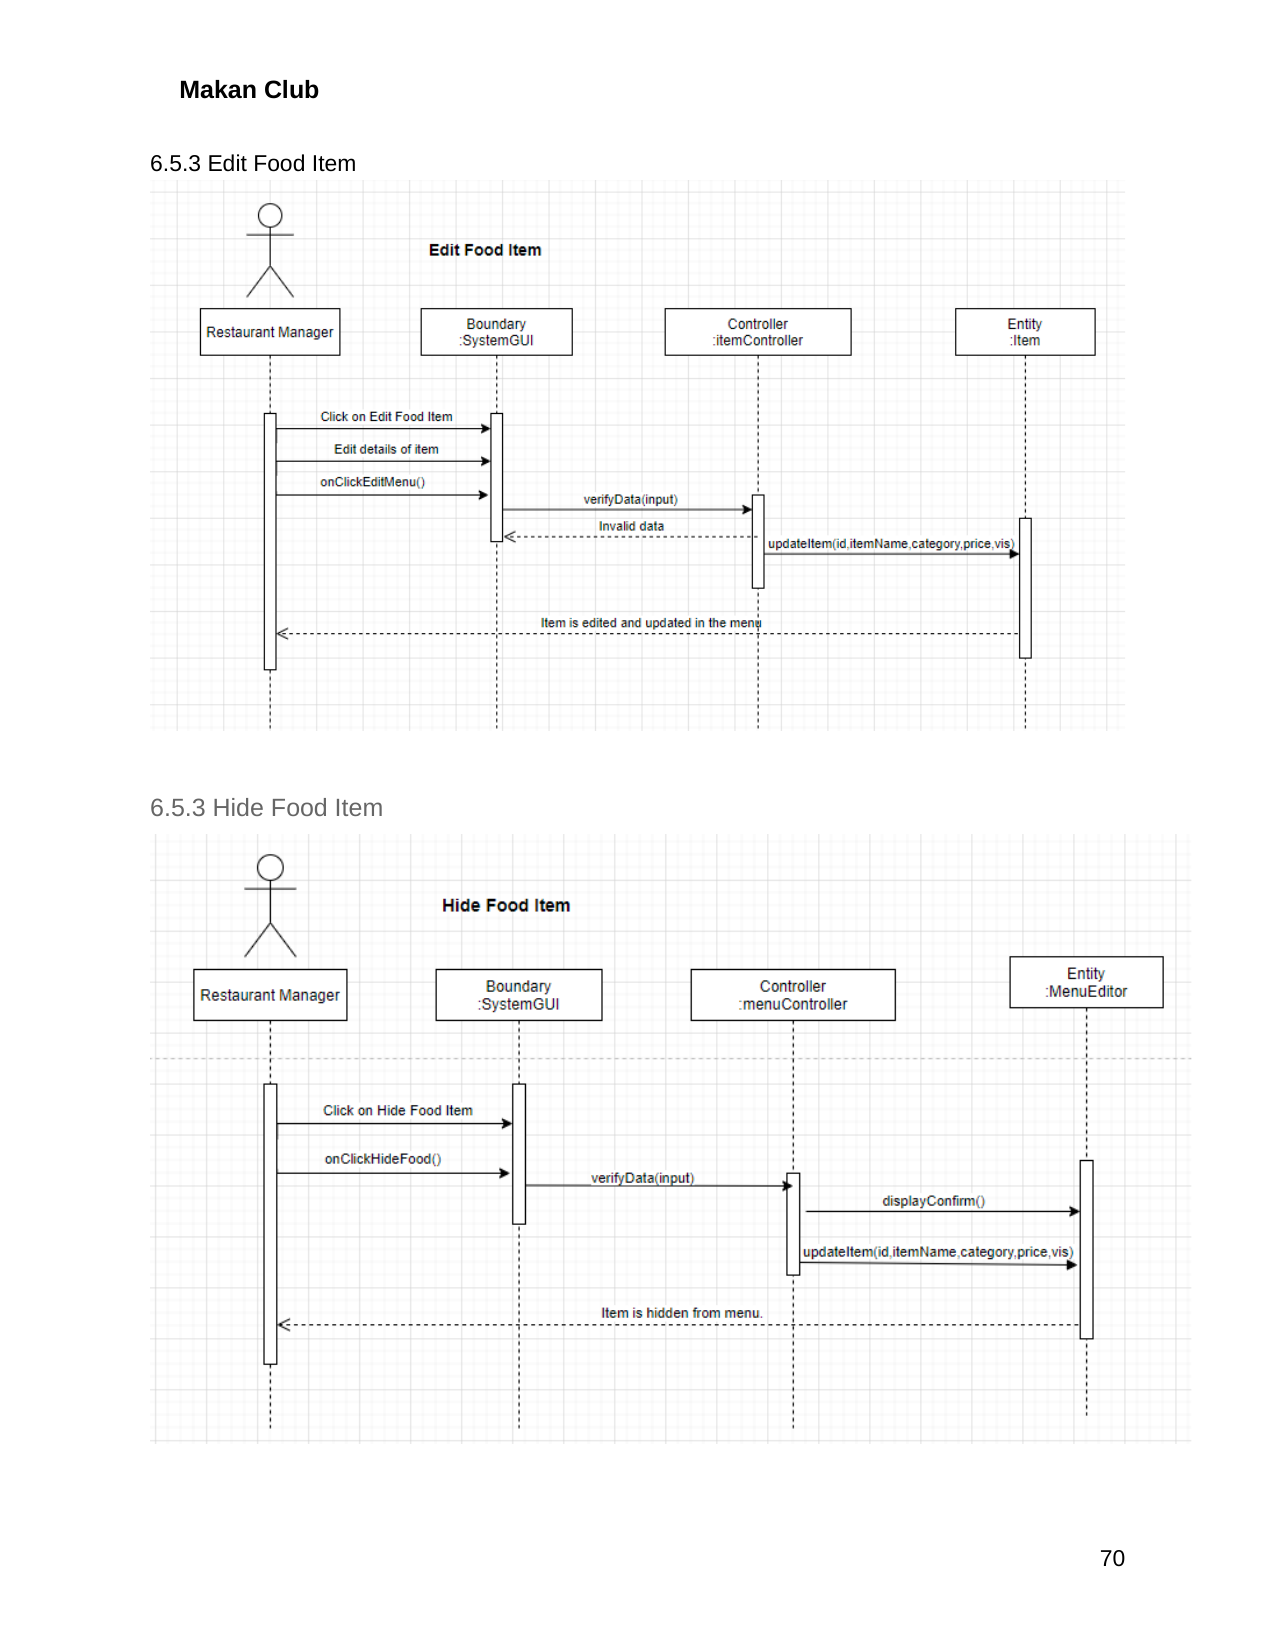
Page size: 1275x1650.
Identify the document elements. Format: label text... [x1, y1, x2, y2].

text 6.5.3 Edit Food Item [150, 150, 1125, 176]
picture [150, 834, 1192, 1444]
subtitle 6.5.3 Hide Food Item [150, 793, 1125, 822]
picture [150, 180, 1125, 731]
